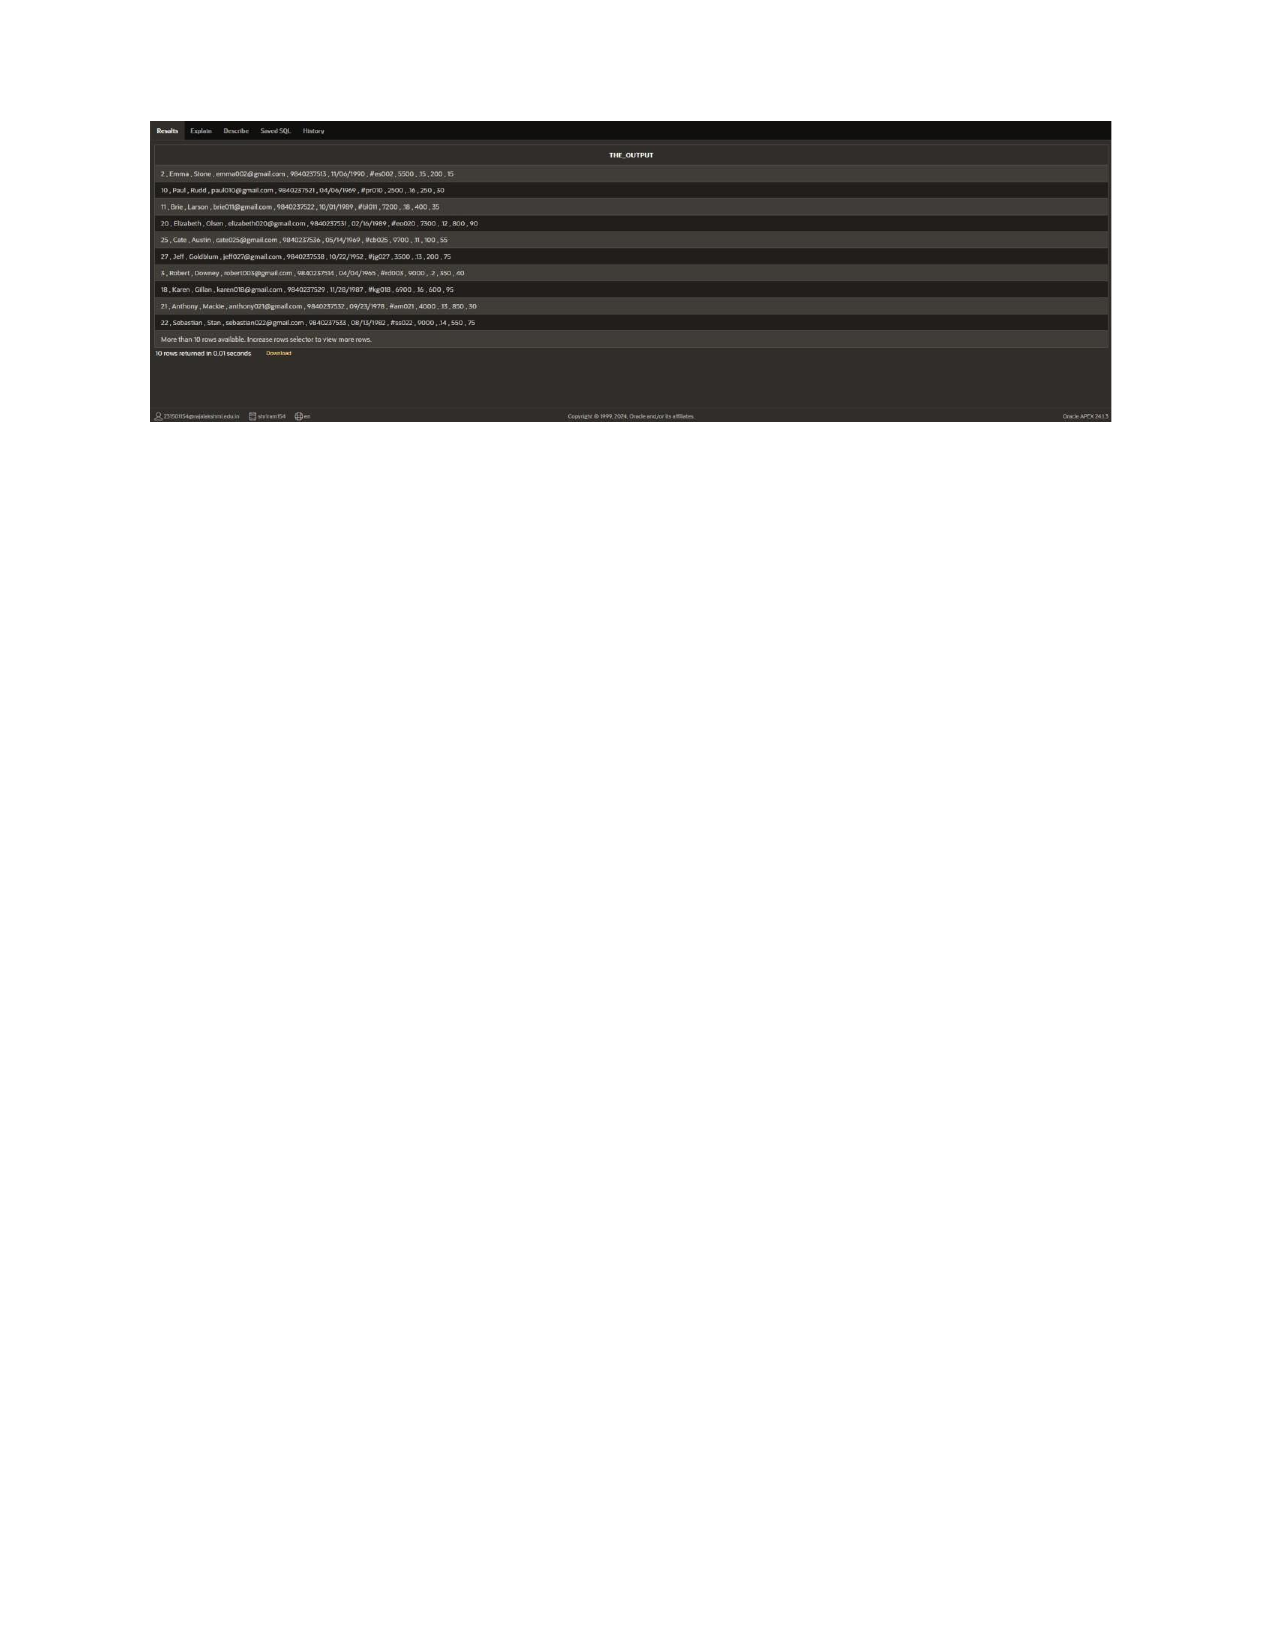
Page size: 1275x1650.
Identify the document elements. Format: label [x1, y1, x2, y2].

picture [150, 121, 1112, 422]
